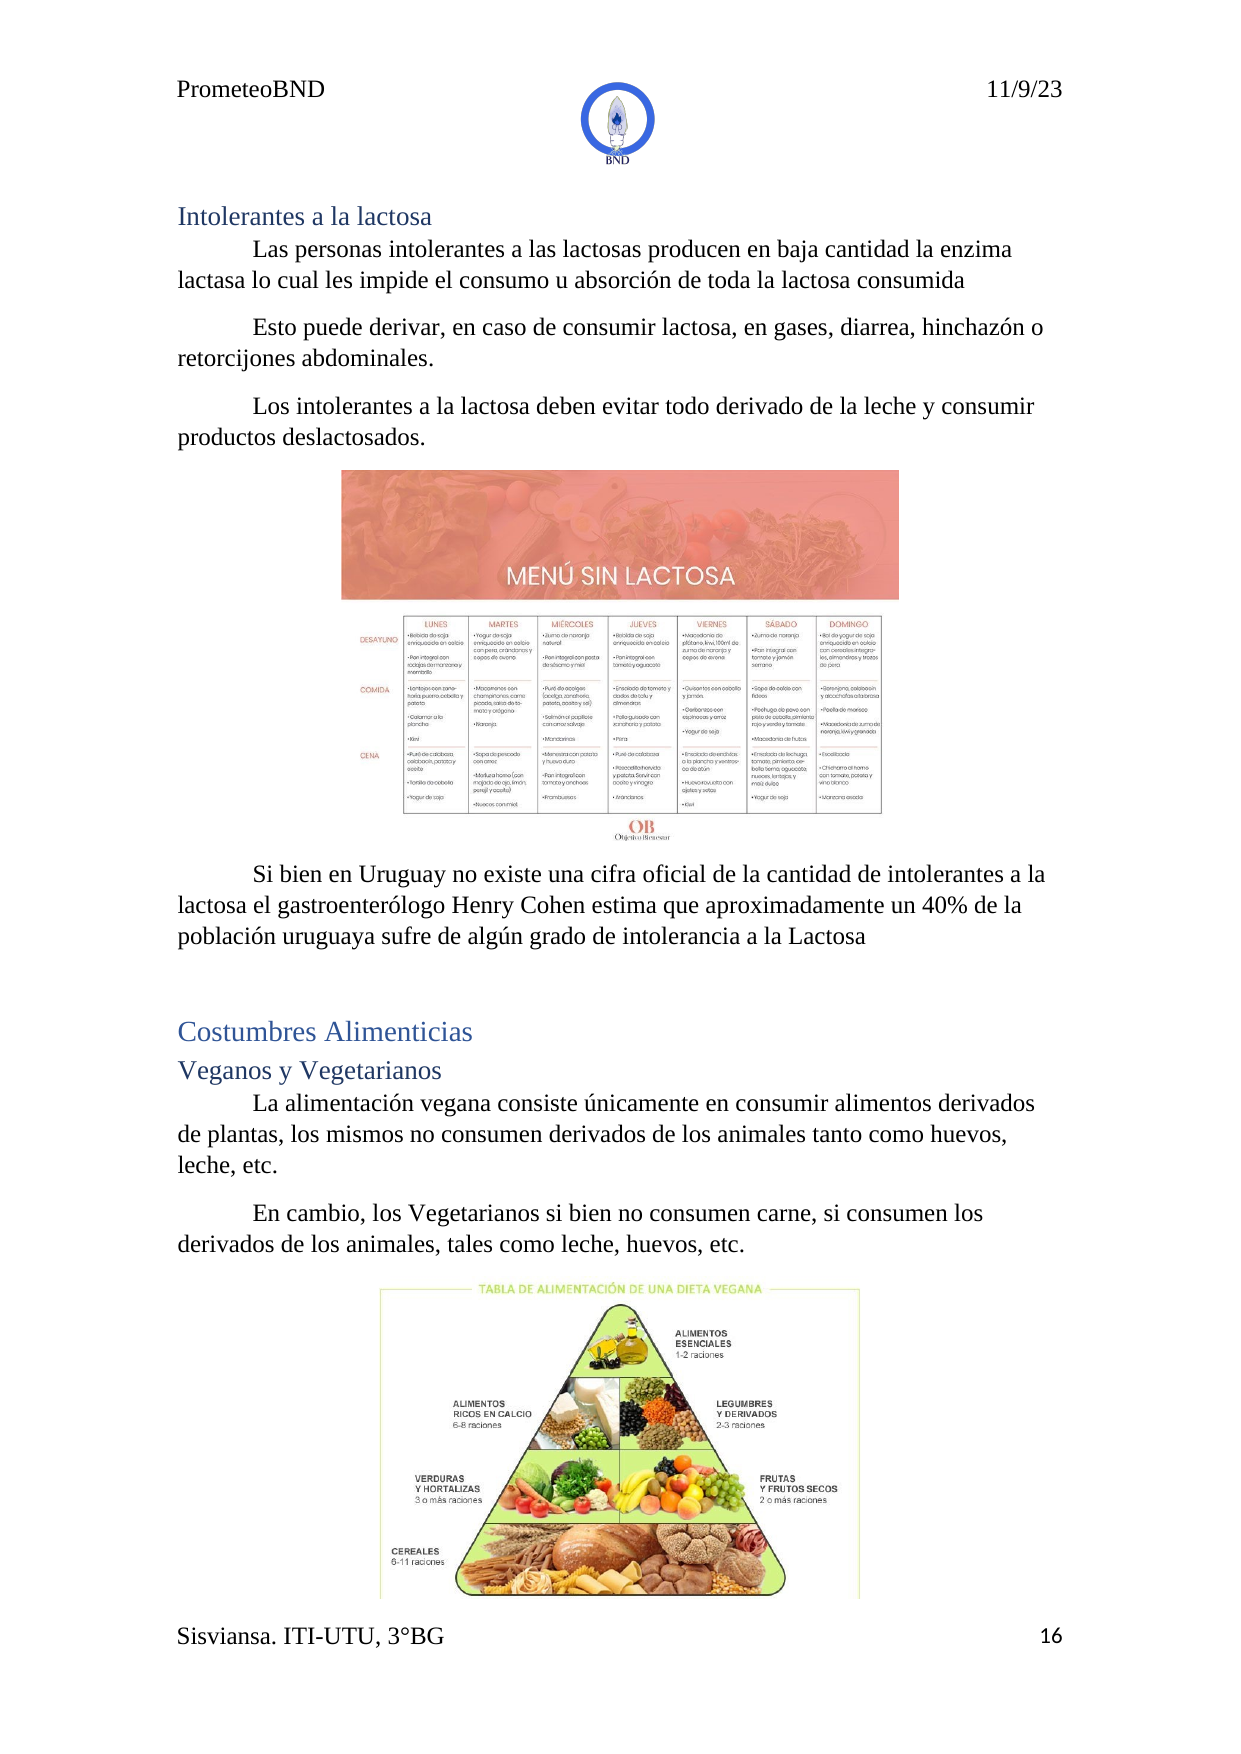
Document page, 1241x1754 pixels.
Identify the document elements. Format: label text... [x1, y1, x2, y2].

text La alimentación vegana consiste únicamente en consumir alimentos derivados de plantas, los mismos no consumen derivados de los animales tanto como huevos, leche, etc. [177, 1088, 1063, 1179]
subtitle Costumbres Alimenticias [177, 1014, 1063, 1048]
subtitle Veganos y Vegetarianos [177, 1054, 1063, 1086]
subtitle Intolerantes a la lactosa [177, 200, 1063, 231]
text Las personas intolerantes a las lactosas producen en baja cantidad la enzima lactasa lo cual les impide el consumo u absorción de toda la lactosa consumida [177, 234, 1063, 293]
text Si bien en Uruguay no existe una cifra oficial de la cantidad de intolerantes a la lactosa el gastroenterólogo Henry Cohen estima que aproximadamente un 40% de la población uruguaya sufre de algún grado de intolerancia a la Lactosa [177, 859, 1063, 950]
text Los intolerantes a la lactosa deben evitar todo derivado de la leche y consumir productos deslactosados. [177, 391, 1063, 451]
text Esto puede derivar, en caso de consumir lactosa, en gases, diarrea, hinchazón o retorcijones abdominales. [177, 312, 1063, 372]
text En cambio, los Vegetarianos si bien no consumen carne, si consumen los derivados de los animales, tales como leche, huevos, etc. [177, 1198, 1063, 1257]
